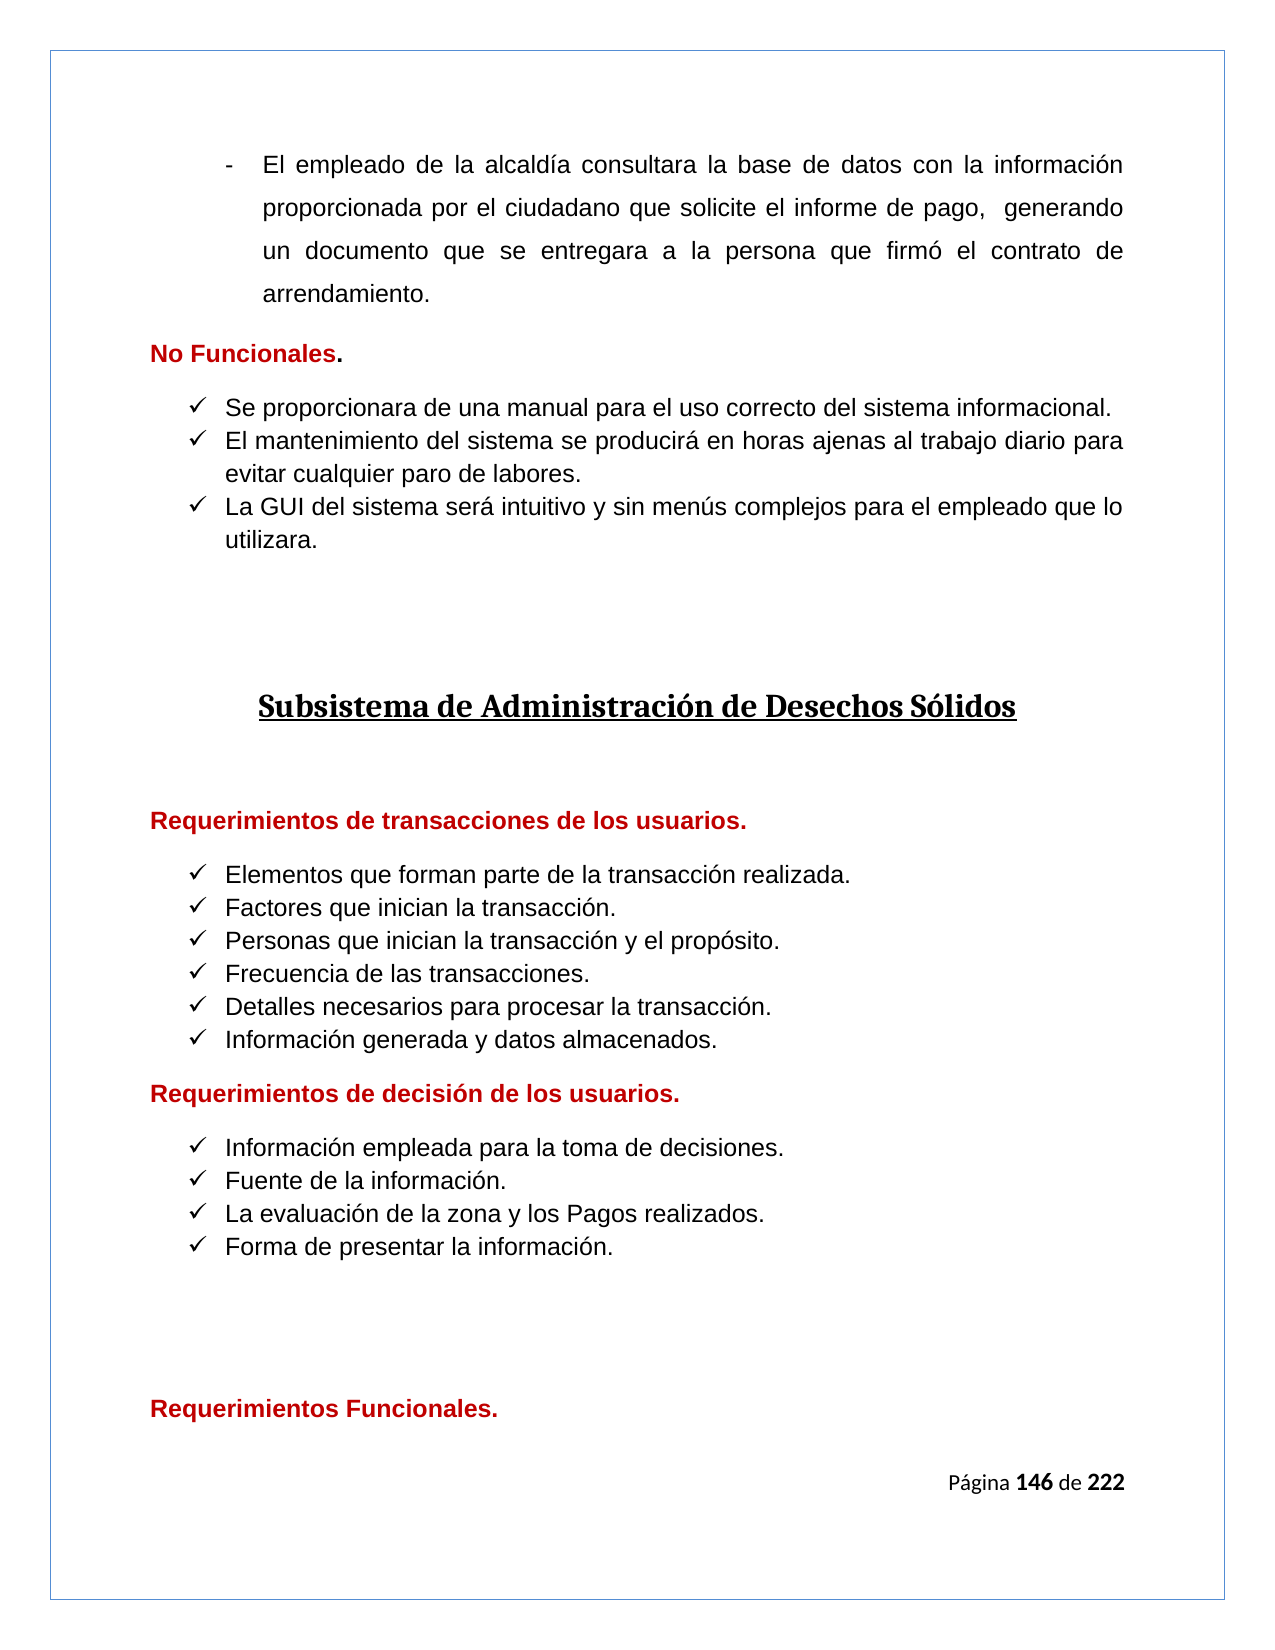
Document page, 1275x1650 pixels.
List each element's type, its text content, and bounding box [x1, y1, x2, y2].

text Requerimientos Funcionales. [150, 1394, 1125, 1423]
text Requerimientos de transacciones de los usuarios. [150, 806, 1125, 834]
list Se proporcionara de una manual para el uso correcto del sistema informacional. [187, 393, 1125, 422]
list Forma de presentar la información. [187, 1232, 1125, 1261]
text No Funcionales. [150, 339, 1125, 368]
text Requerimientos de decisión de los usuarios. [150, 1079, 1125, 1108]
list El mantenimiento del sistema se producirá en horas ajenas al trabajo diario para evitar cualquier paro de labores. [187, 426, 1125, 488]
list Elementos que forman parte de la transacción realizada. [187, 859, 1125, 888]
list Detalles necesarios para procesar la transacción. [187, 992, 1125, 1021]
list Información empleada para la toma de decisiones. [187, 1133, 1125, 1162]
subtitle Subsistema de Administración de Desechos Sólidos [150, 687, 1125, 725]
list La GUI del sistema será intuitivo y sin menús complejos para el empleado que lo utilizara. [187, 492, 1125, 554]
list Fuente de la información. [187, 1166, 1125, 1195]
list Factores que inician la transacción. [187, 893, 1125, 922]
list Personas que inician la transacción y el propósito. [187, 926, 1125, 955]
list La evaluación de la zona y los Pagos realizados. [187, 1199, 1125, 1228]
list Frecuencia de las transacciones. [187, 959, 1125, 988]
list El empleado de la alcaldía consultara la base de datos con la información proporcionada por el ciudadano que solicite el informe de pago, generando un documento que se entregara a la persona que firmó el contrato de arrendamiento. [225, 150, 1125, 308]
list Información generada y datos almacenados. [187, 1025, 1125, 1054]
